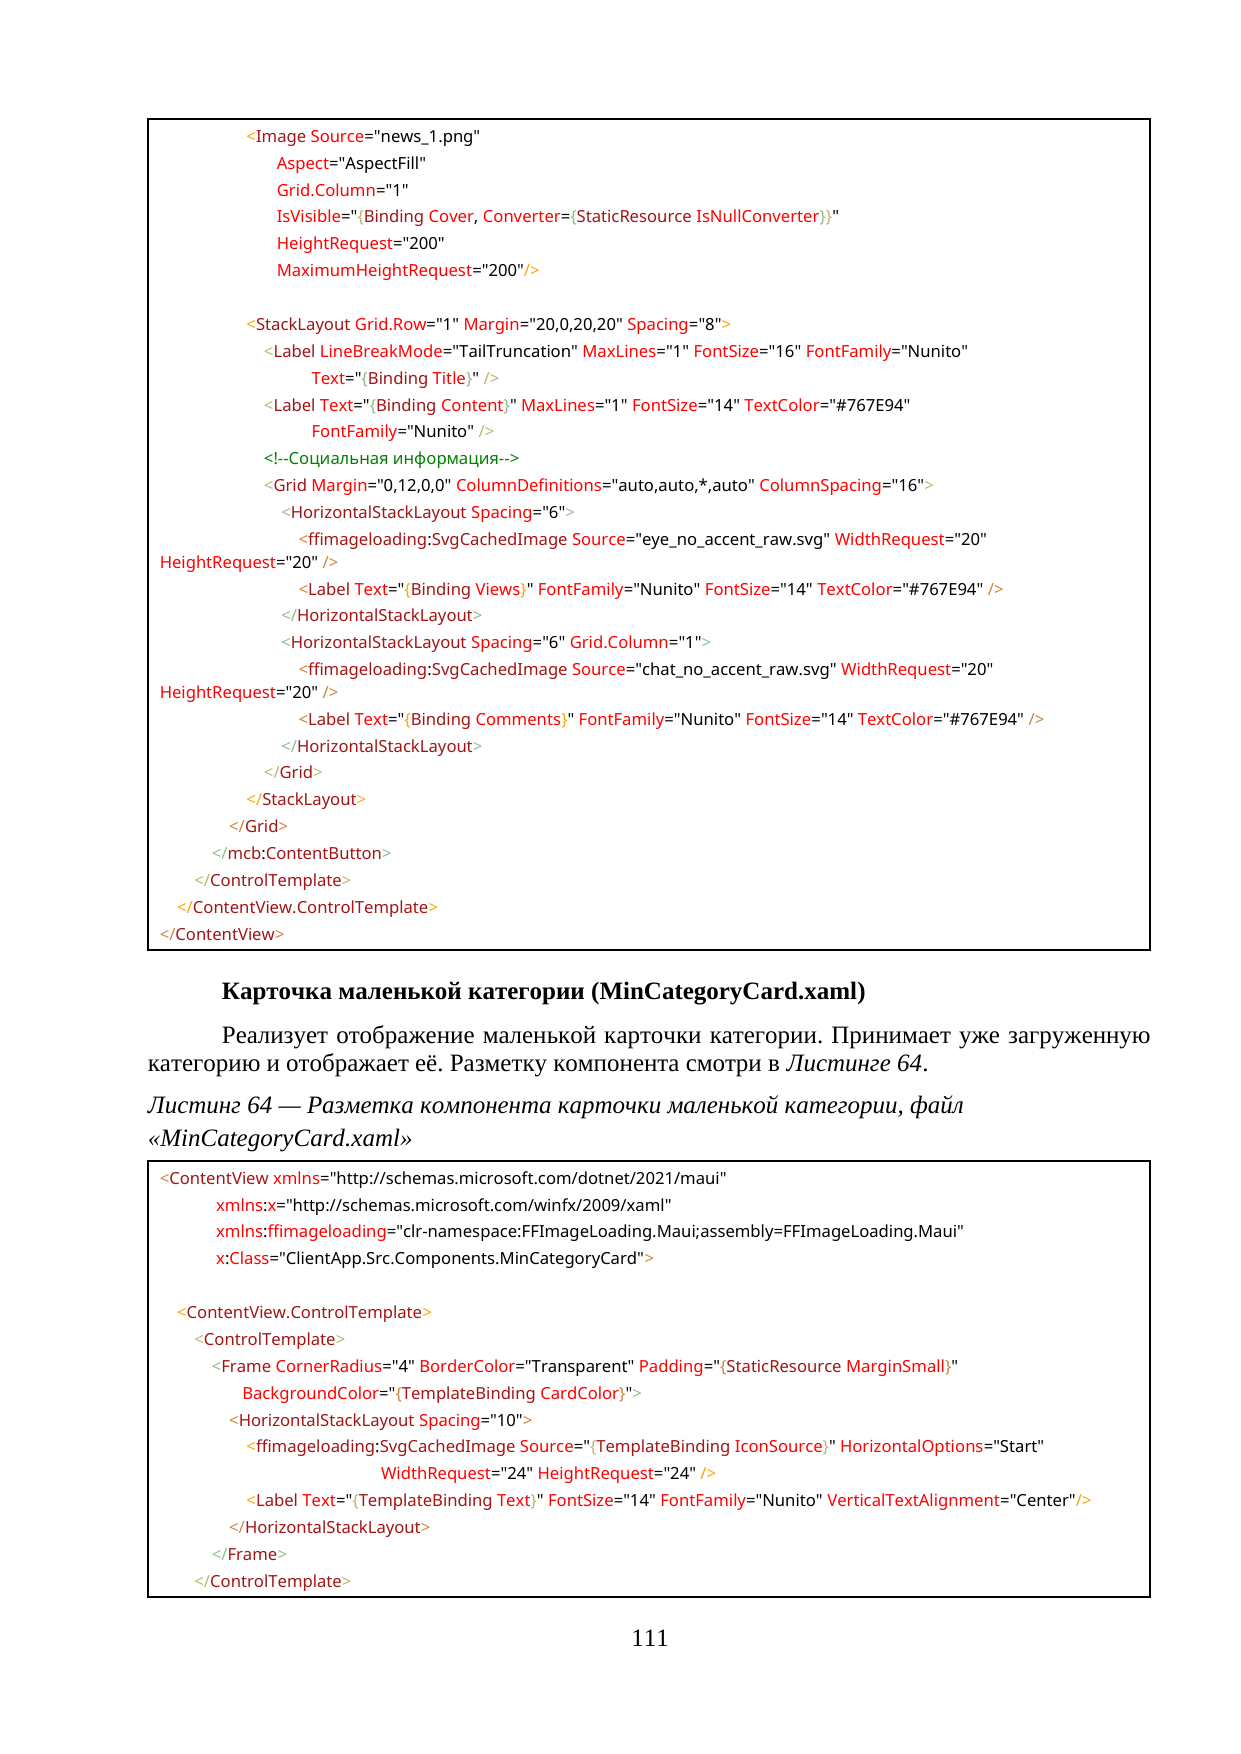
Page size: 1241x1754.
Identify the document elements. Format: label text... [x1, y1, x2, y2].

text Реализует отображение маленькой карточки категории. Принимает уже загруженную категорию и отображает её. Разметку компонента смотри в Листинге 64. [148, 1020, 1152, 1077]
text Карточка маленькой категории (MinCategoryCard.xaml) [148, 976, 1152, 1005]
list Листинг 64 — Разметка компонента карточки маленькой категории, файл «MinCategoryCard.xaml» [148, 1090, 1152, 1152]
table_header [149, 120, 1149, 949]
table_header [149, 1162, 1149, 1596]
